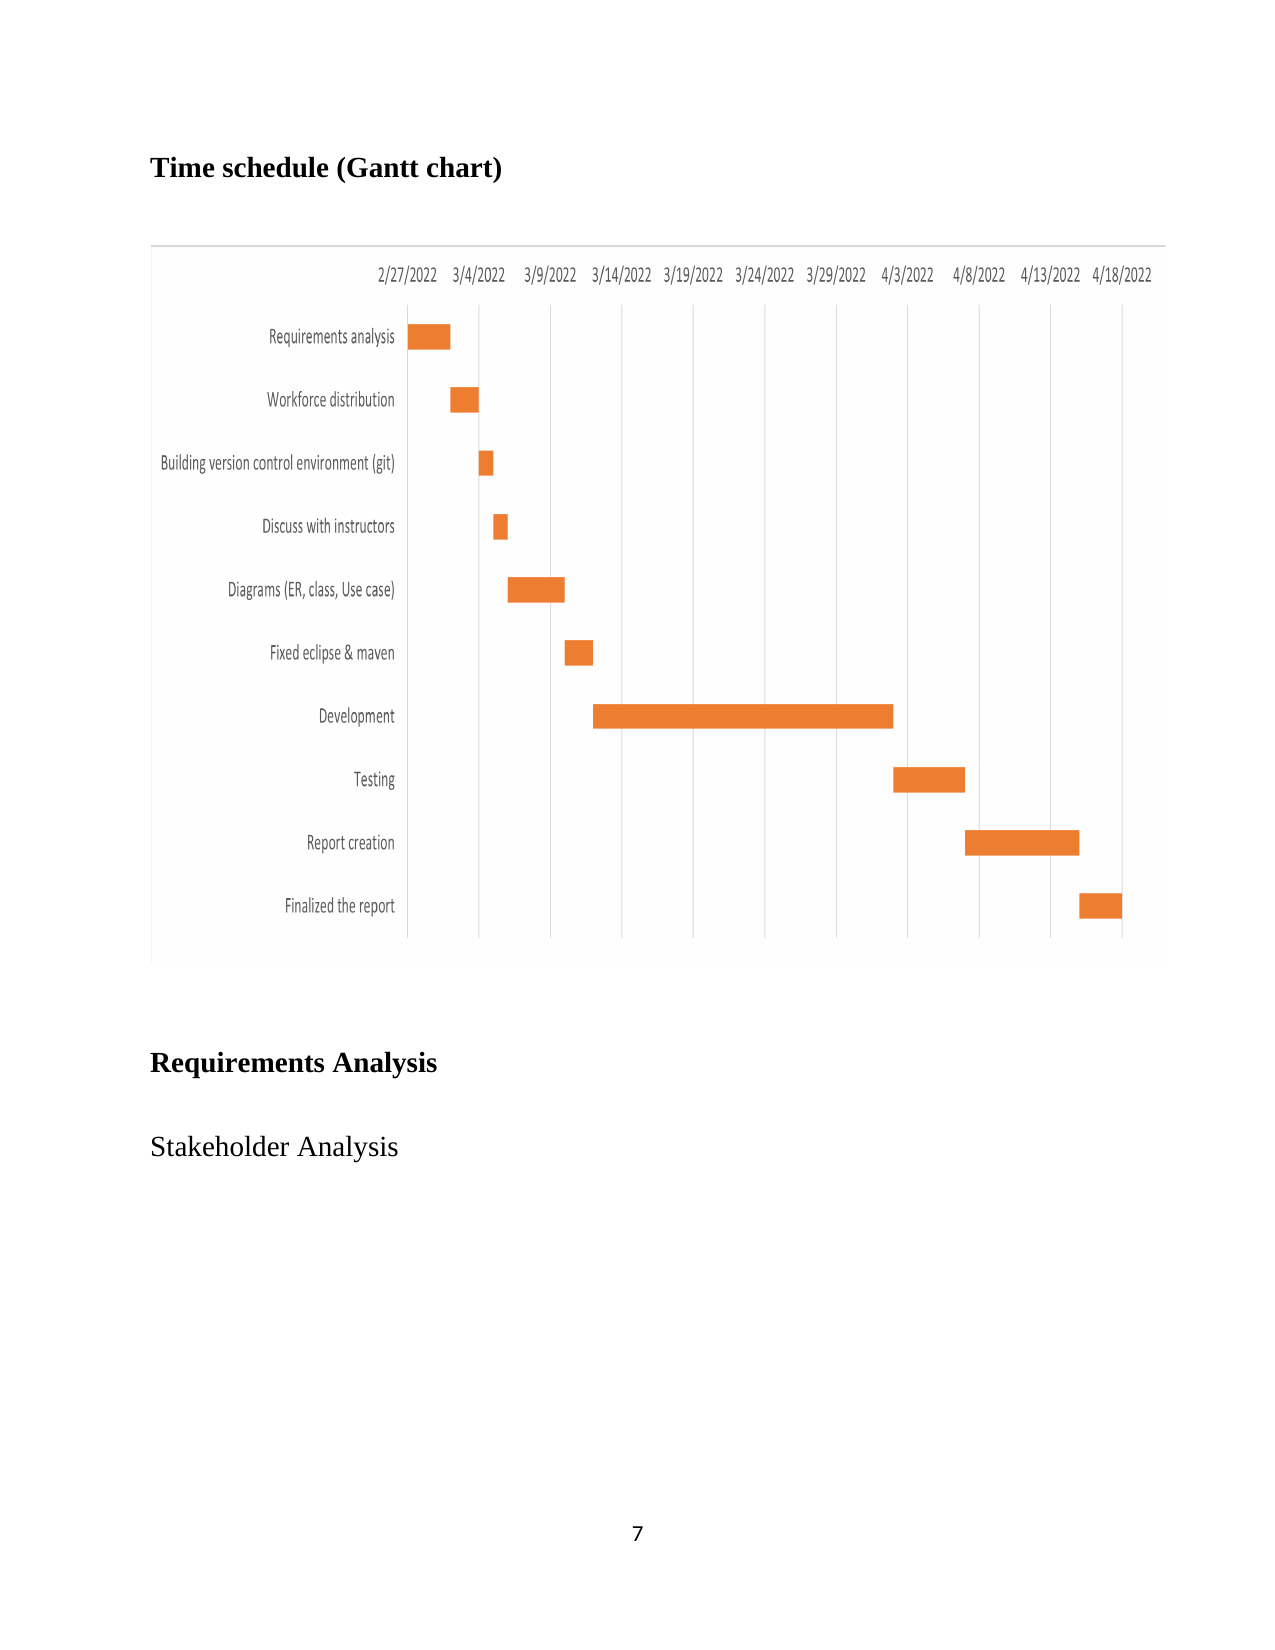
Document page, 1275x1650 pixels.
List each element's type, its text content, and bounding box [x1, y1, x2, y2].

picture [150, 245, 1165, 960]
subtitle Time schedule (Gantt chart) [150, 150, 1125, 183]
